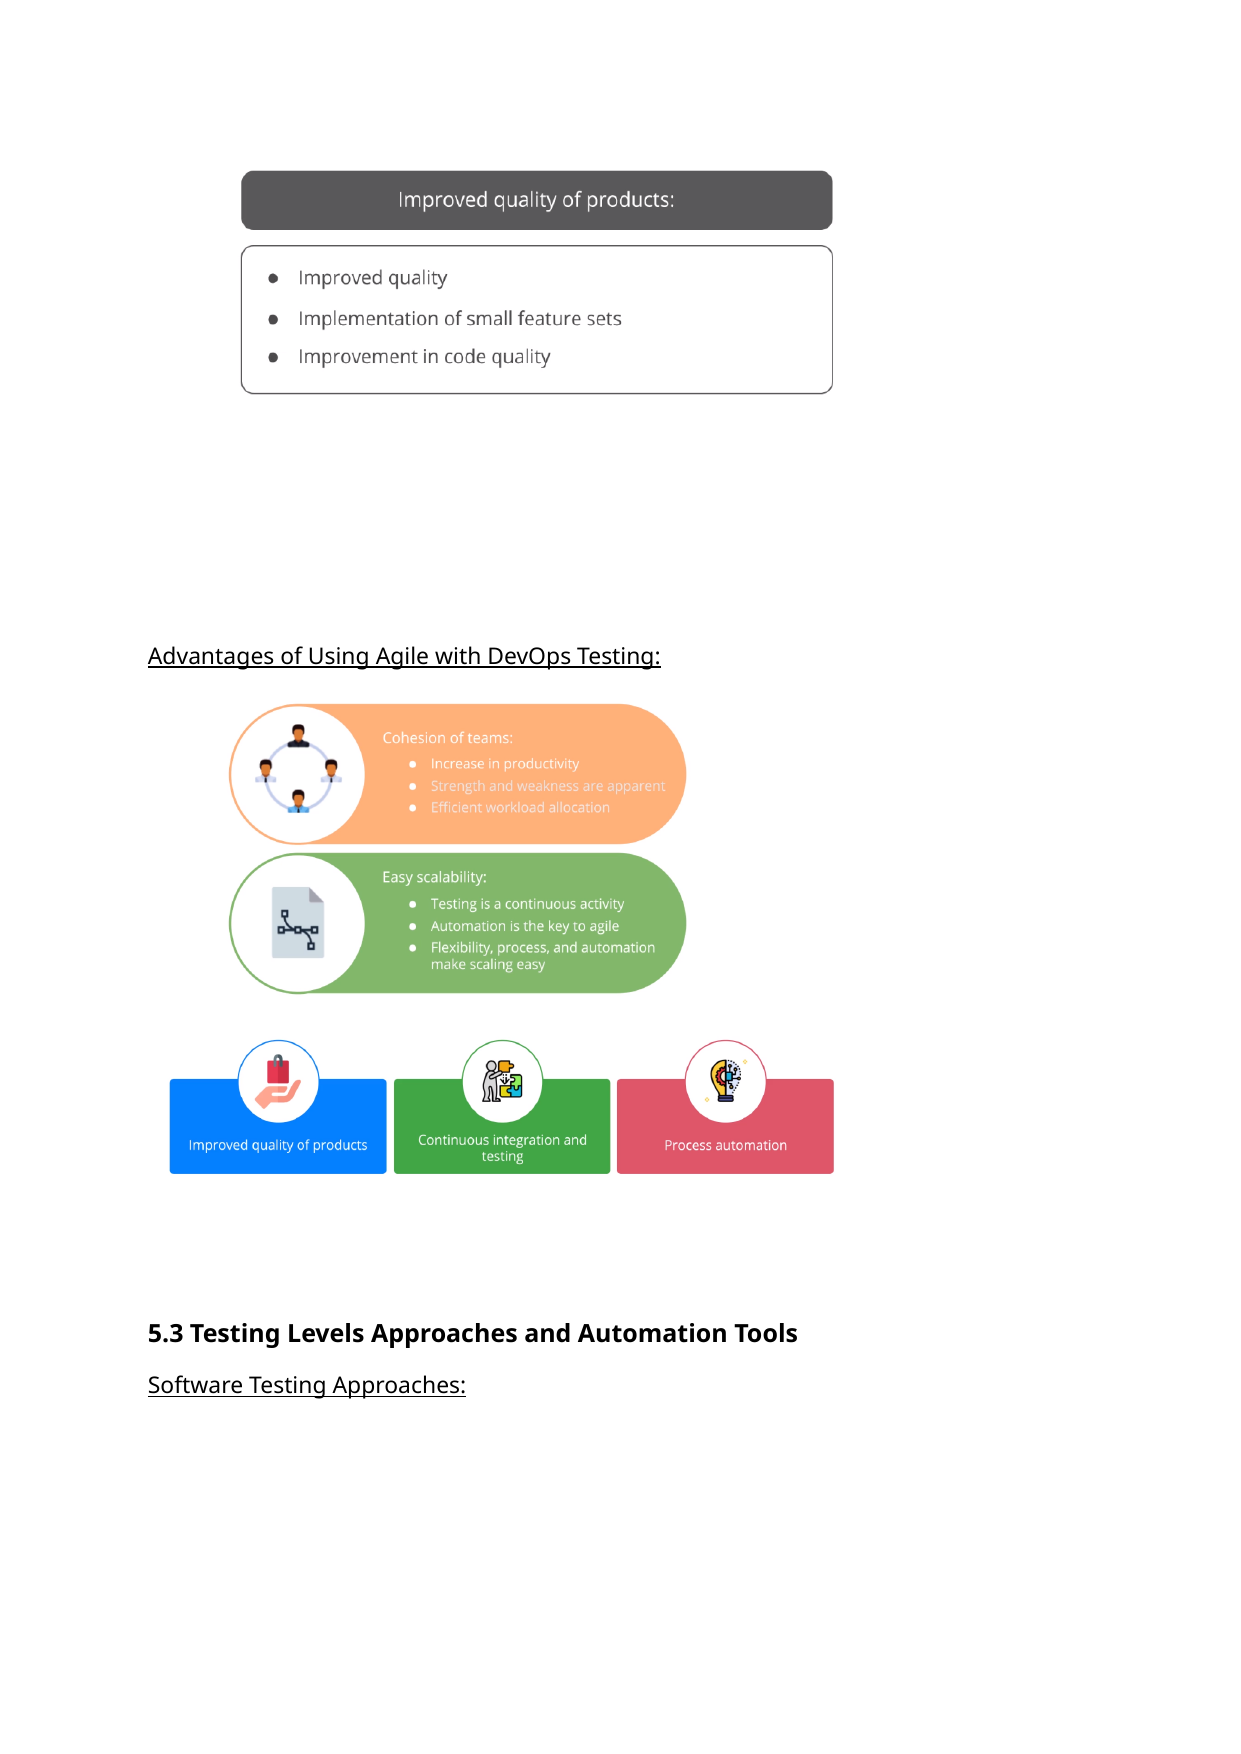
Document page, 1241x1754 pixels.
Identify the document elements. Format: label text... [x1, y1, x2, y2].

picture [147, 147, 912, 420]
text Advantages of Using Agile with DevOps Testing: [148, 640, 1093, 671]
text 5.3 Testing Levels Approaches and Automation Tools [148, 1316, 1093, 1350]
picture [147, 690, 829, 1000]
text Software Testing Approaches: [148, 1369, 1093, 1400]
picture [147, 1019, 870, 1193]
